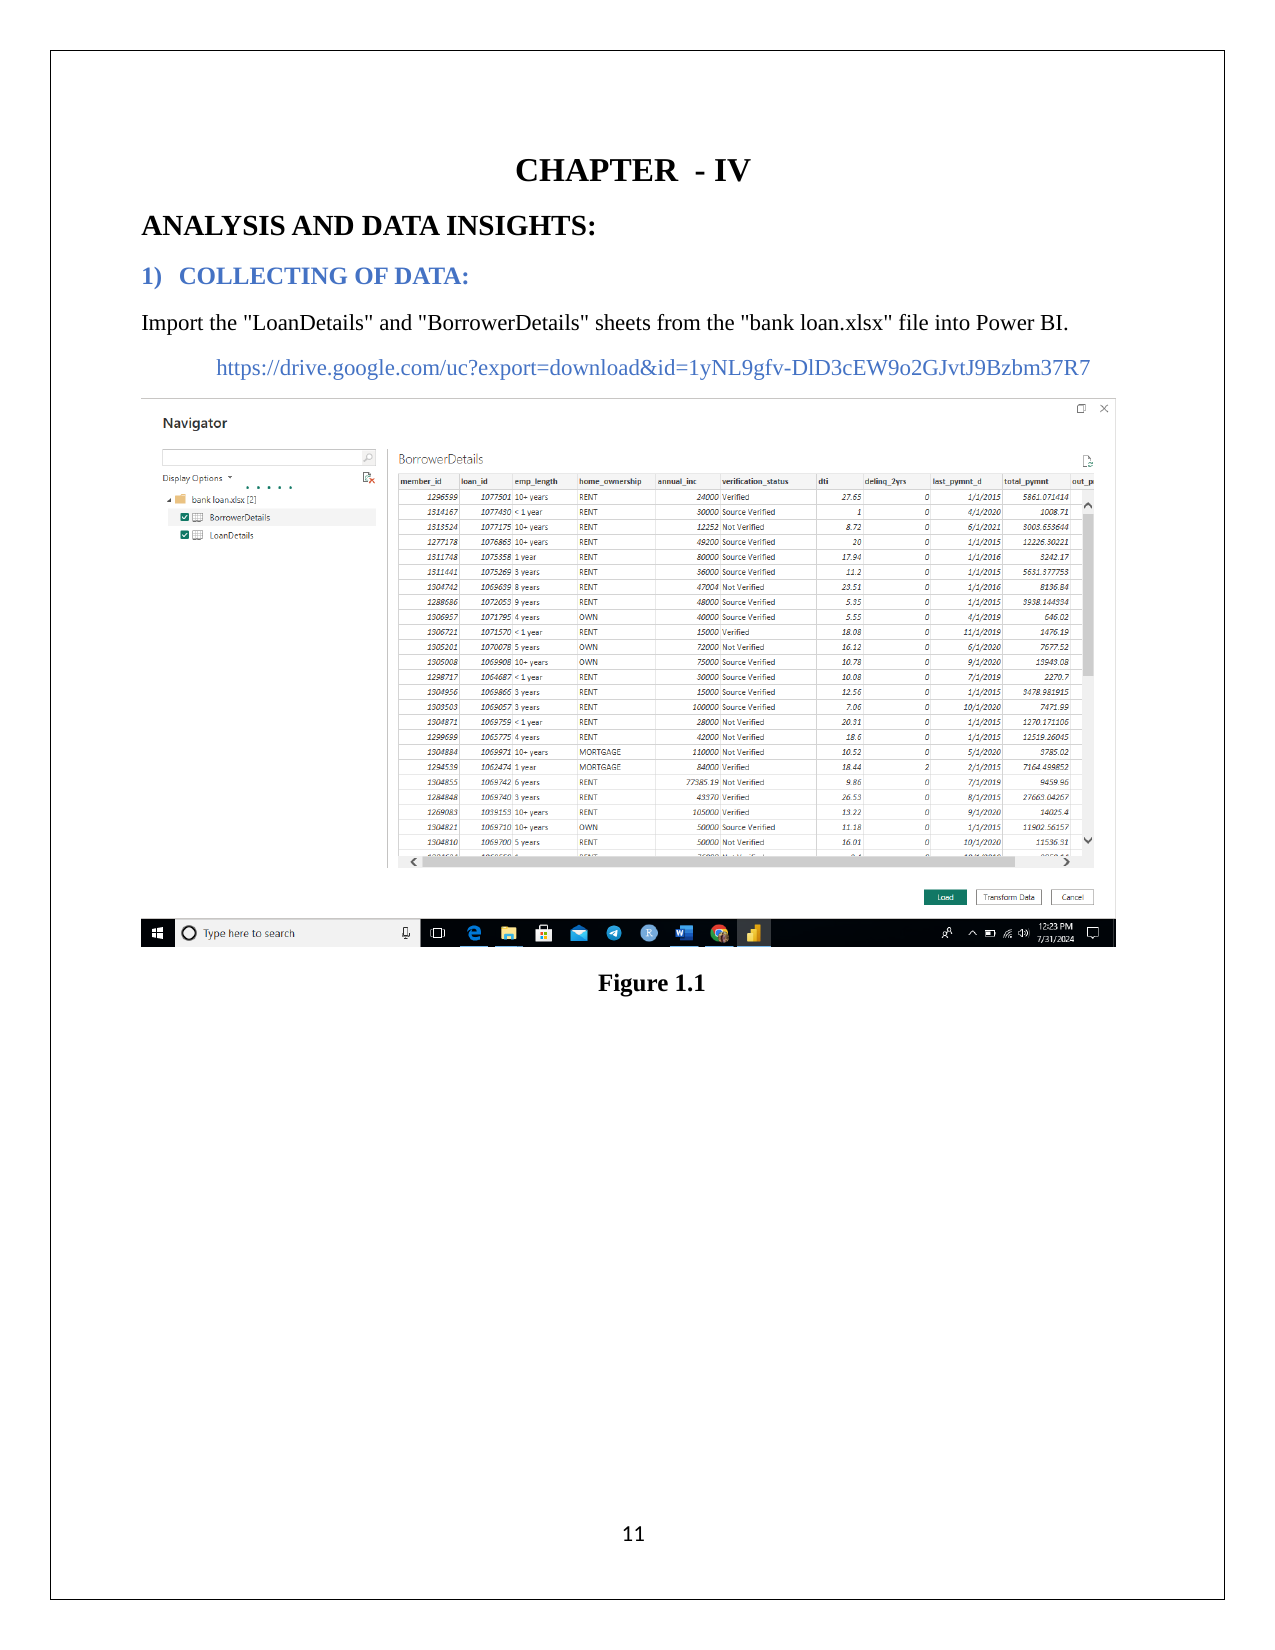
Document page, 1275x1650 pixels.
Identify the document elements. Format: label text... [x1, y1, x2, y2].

text https://drive.google.com/uc?export=download&id=1yNL9gfv-DlD3cEW9o2GJvtJ9Bzbm37R7 [141, 354, 1125, 380]
text Figure 1.1 [178, 968, 1125, 996]
picture [141, 398, 1116, 947]
text Import the "LoanDetails" and "BorrowerDetails" sheets from the "bank loan.xlsx" file into Power BI. [141, 308, 1125, 335]
list COLLECTING OF DATA: [141, 261, 1125, 289]
text CHAPTER - IV [141, 150, 1125, 188]
text ANALYSIS AND DATA INSIGHTS: [141, 208, 1125, 242]
